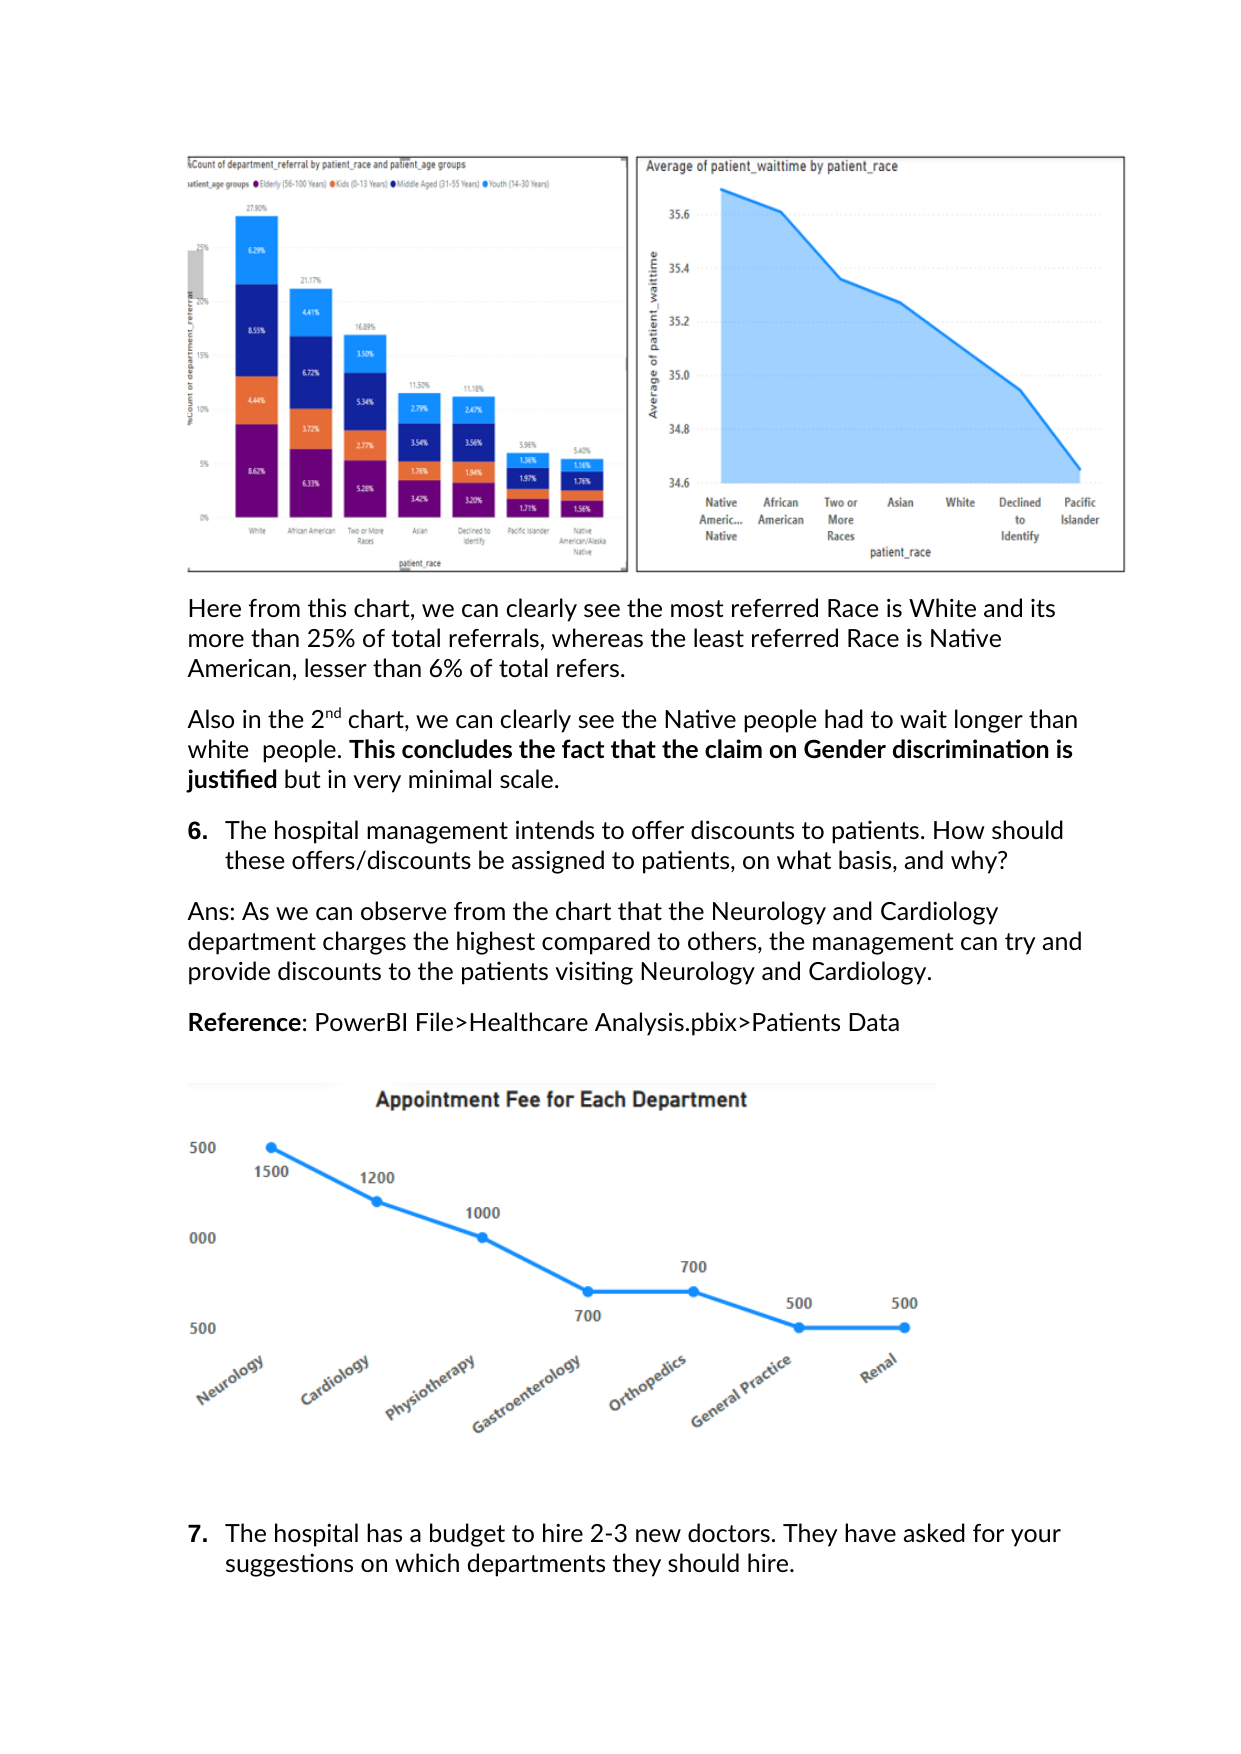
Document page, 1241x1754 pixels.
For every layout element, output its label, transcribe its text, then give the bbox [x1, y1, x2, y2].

text Here from this chart, we can clearly see the most referred Race is White and its more than 25% of total referrals, whereas the least referred Race is Native American, lesser than 6% of total refers. [187, 593, 1090, 683]
picture [187, 1083, 937, 1447]
list The hospital management intends to offer discounts to patients. How should these offers/discounts be assigned to patients, on what basis, and why? [187, 815, 1090, 875]
text Ans: As we can observe from the chart that the Neurology and Cardiology department charges the highest compared to others, the management can try and provide discounts to the patients visiting Neurology and Cardiology. [187, 896, 1090, 986]
text Also in the 2nd chart, we can clearly see the Native people had to wait longer than white people. This concludes the fact that the claim on Gender discrimination is justified but in very minimal scale. [187, 704, 1090, 794]
list The hospital has a budget to hire 2-3 new doctors. They have asked for your suggestions on which departments they should hire. [187, 1518, 1090, 1578]
picture [187, 150, 1128, 573]
text Reference: PowerBI File>Healthcare Analysis.pbix>Patients Data [187, 1007, 1090, 1063]
